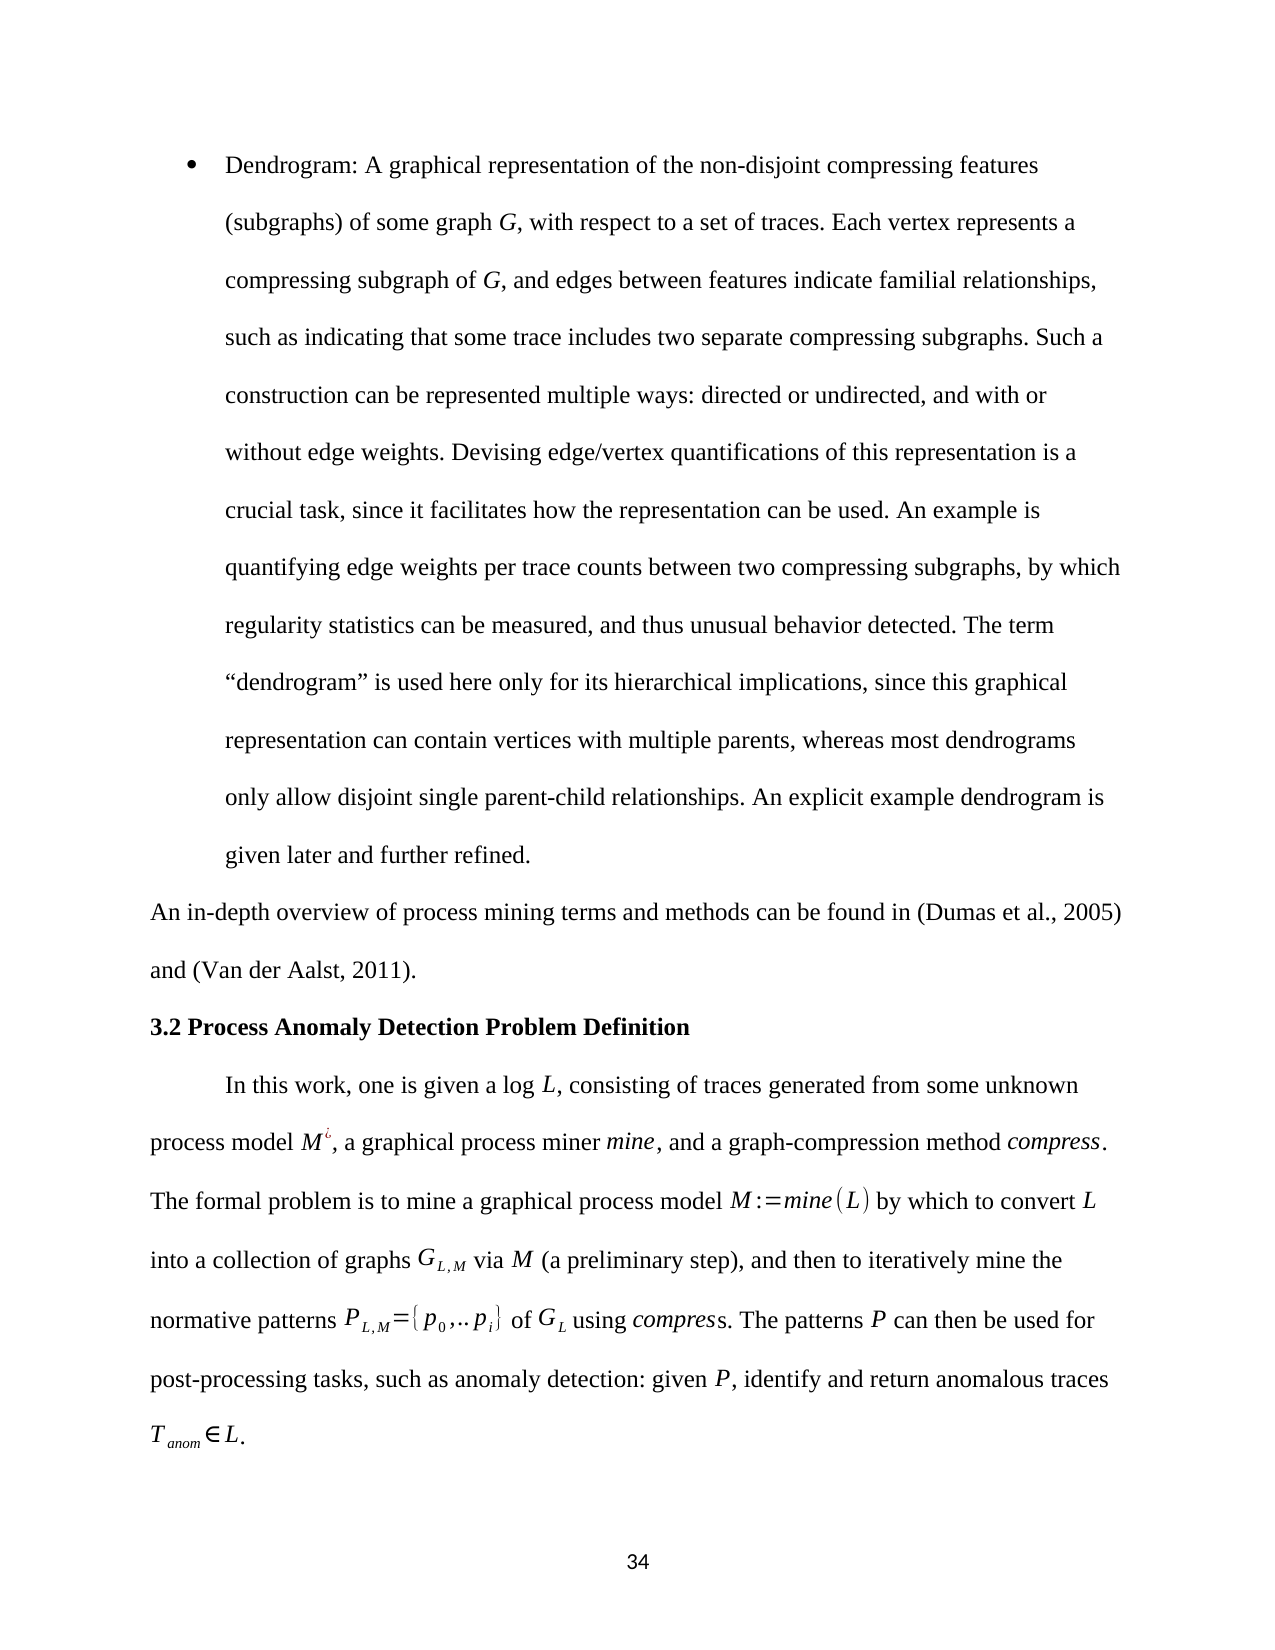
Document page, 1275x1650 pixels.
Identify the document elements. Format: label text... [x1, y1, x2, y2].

subtitle 3.2 Process Anomaly Detection Problem Definition [150, 1012, 1125, 1041]
text In this work, one is given a log , consisting of traces generated from some unknown process model , a graphical process miner , and a graph-compression method . The formal problem is to mine a graphical process model by which to convert into a collection of graphs via (a preliminary step), and then to iteratively mine the normative patterns of using s. The patterns can then be used for post-processing tasks, such as anomaly detection: given , identify and return anomalous traces . [150, 1070, 1125, 1452]
list Dendrogram: A graphical representation of the non-disjoint compressing features (subgraphs) of some graph G, with respect to a set of traces. Each vertex represents a compressing subgraph of G, and edges between features indicate familial relationships, such as indicating that some trace includes two separate compressing subgraphs. Such a construction can be represented multiple ways: directed or undirected, and with or without edge weights. Devising edge/vertex quantifications of this representation is a crucial task, since it facilitates how the representation can be used. An example is quantifying edge weights per trace counts between two compressing subgraphs, by which regularity statistics can be measured, and thus unusual behavior detected. The term “dendrogram” is used here only for its hierarchical implications, since this graphical representation can contain vertices with multiple parents, whereas most dendrograms only allow disjoint single parent-child relationships. An explicit example dendrogram is given later and further refined. [187, 150, 1125, 869]
text An in-depth overview of process mining terms and methods can be found in (Dumas et al., 2005) and (Van der Aalst, 2011). [150, 897, 1125, 984]
